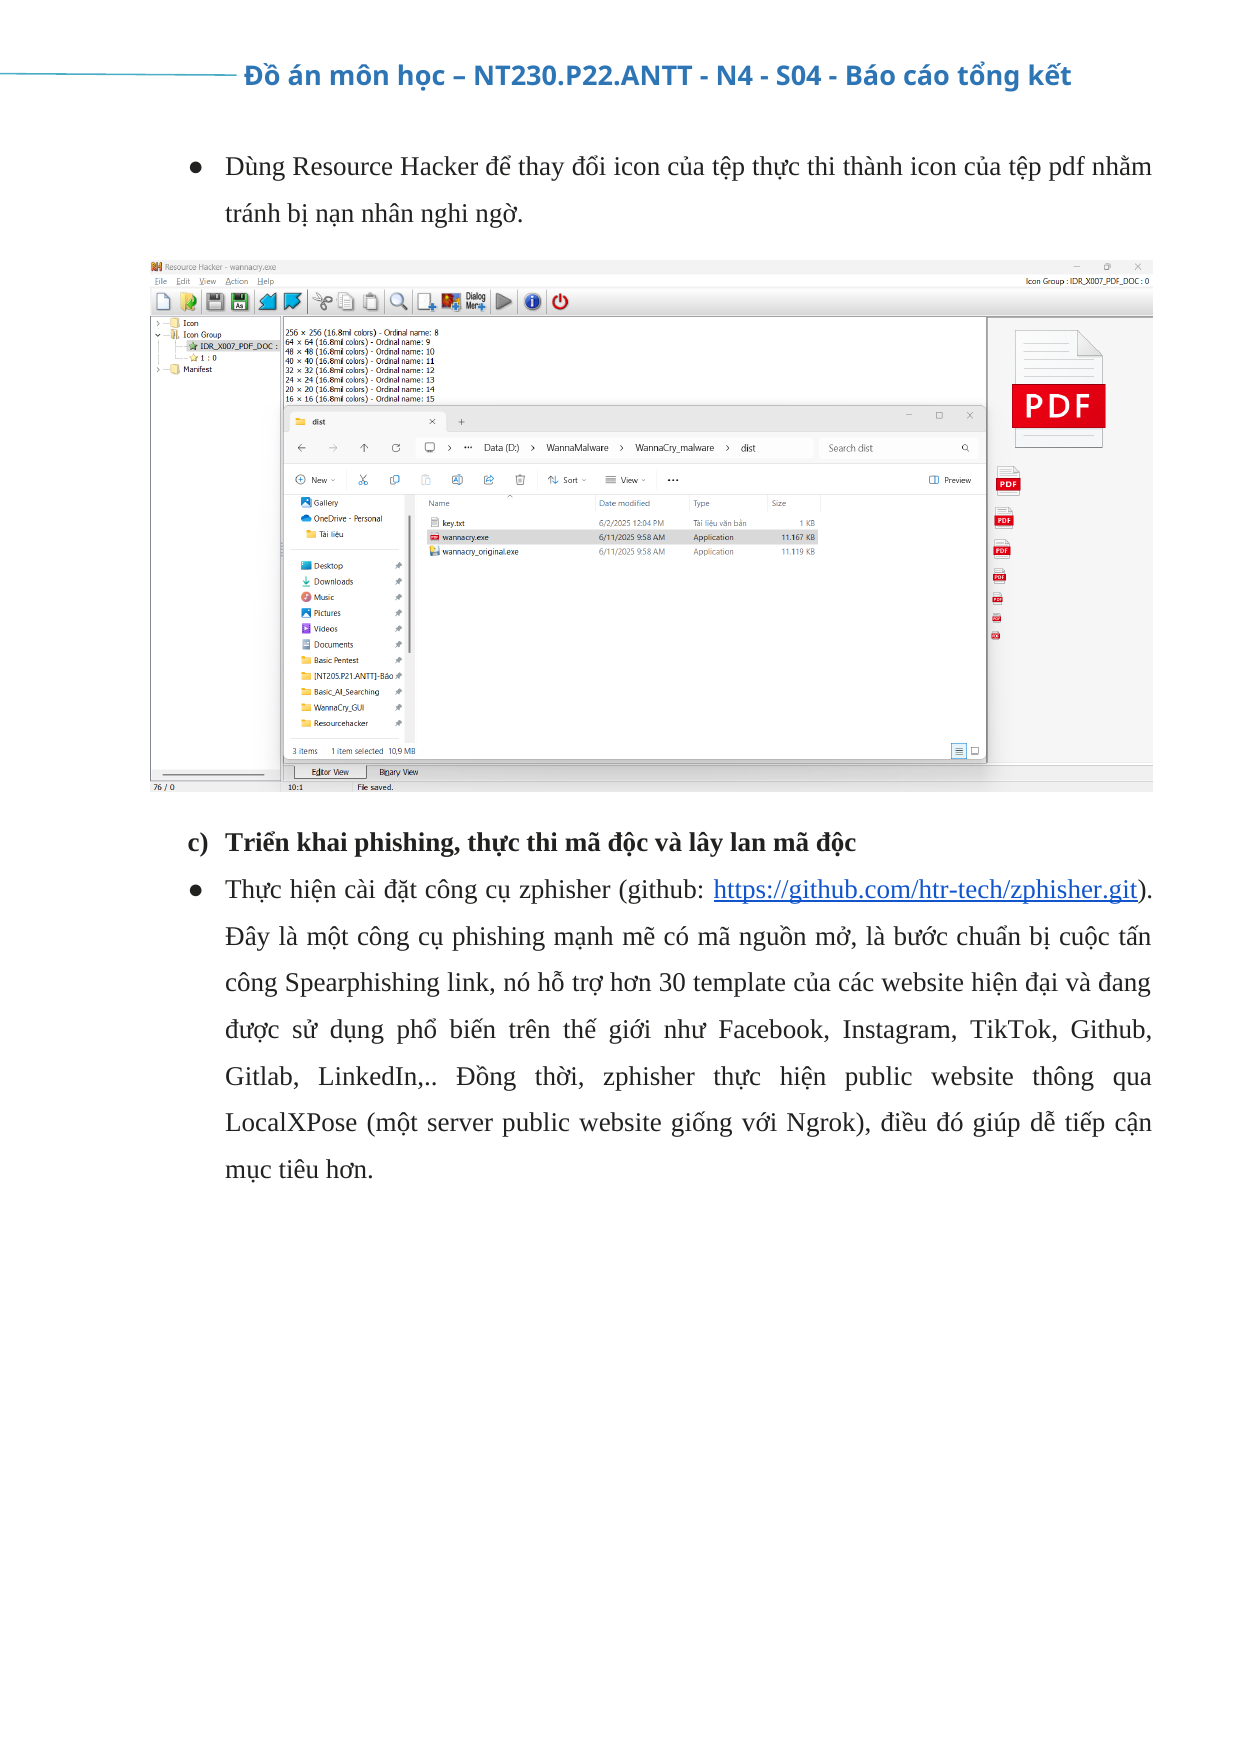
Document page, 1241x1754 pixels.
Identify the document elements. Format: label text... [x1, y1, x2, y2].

list Dùng Resource Hacker để thay đổi icon của tệp thực thi thành icon của tệp pdf nhằm tránh bị nạn nhân nghi ngờ. [187, 150, 1153, 228]
list Thực hiện cài đặt công cụ zphisher (github: https://github.com/htr-tech/zphisher.git). Đây là một công cụ phishing mạnh mẽ có mã nguồn mở, là bước chuẩn bị cuộc tấn công Spearphishing link, nó hỗ trợ hơn 30 template của các website hiện đại và đang được sử dụng phổ biến trên thế giới như Facebook, Instagram, TikTok, Github, Gitlab, LinkedIn,.. Đồng thời, zphisher thực hiện public website thông qua LocalXPose (một server public website giống với Ngrok), điều đó giúp dễ tiếp cận mục tiêu hơn. [187, 873, 1153, 1184]
picture [150, 260, 1153, 792]
subtitle Triển khai phishing, thực thi mã độc và lây lan mã độc [187, 826, 1153, 857]
